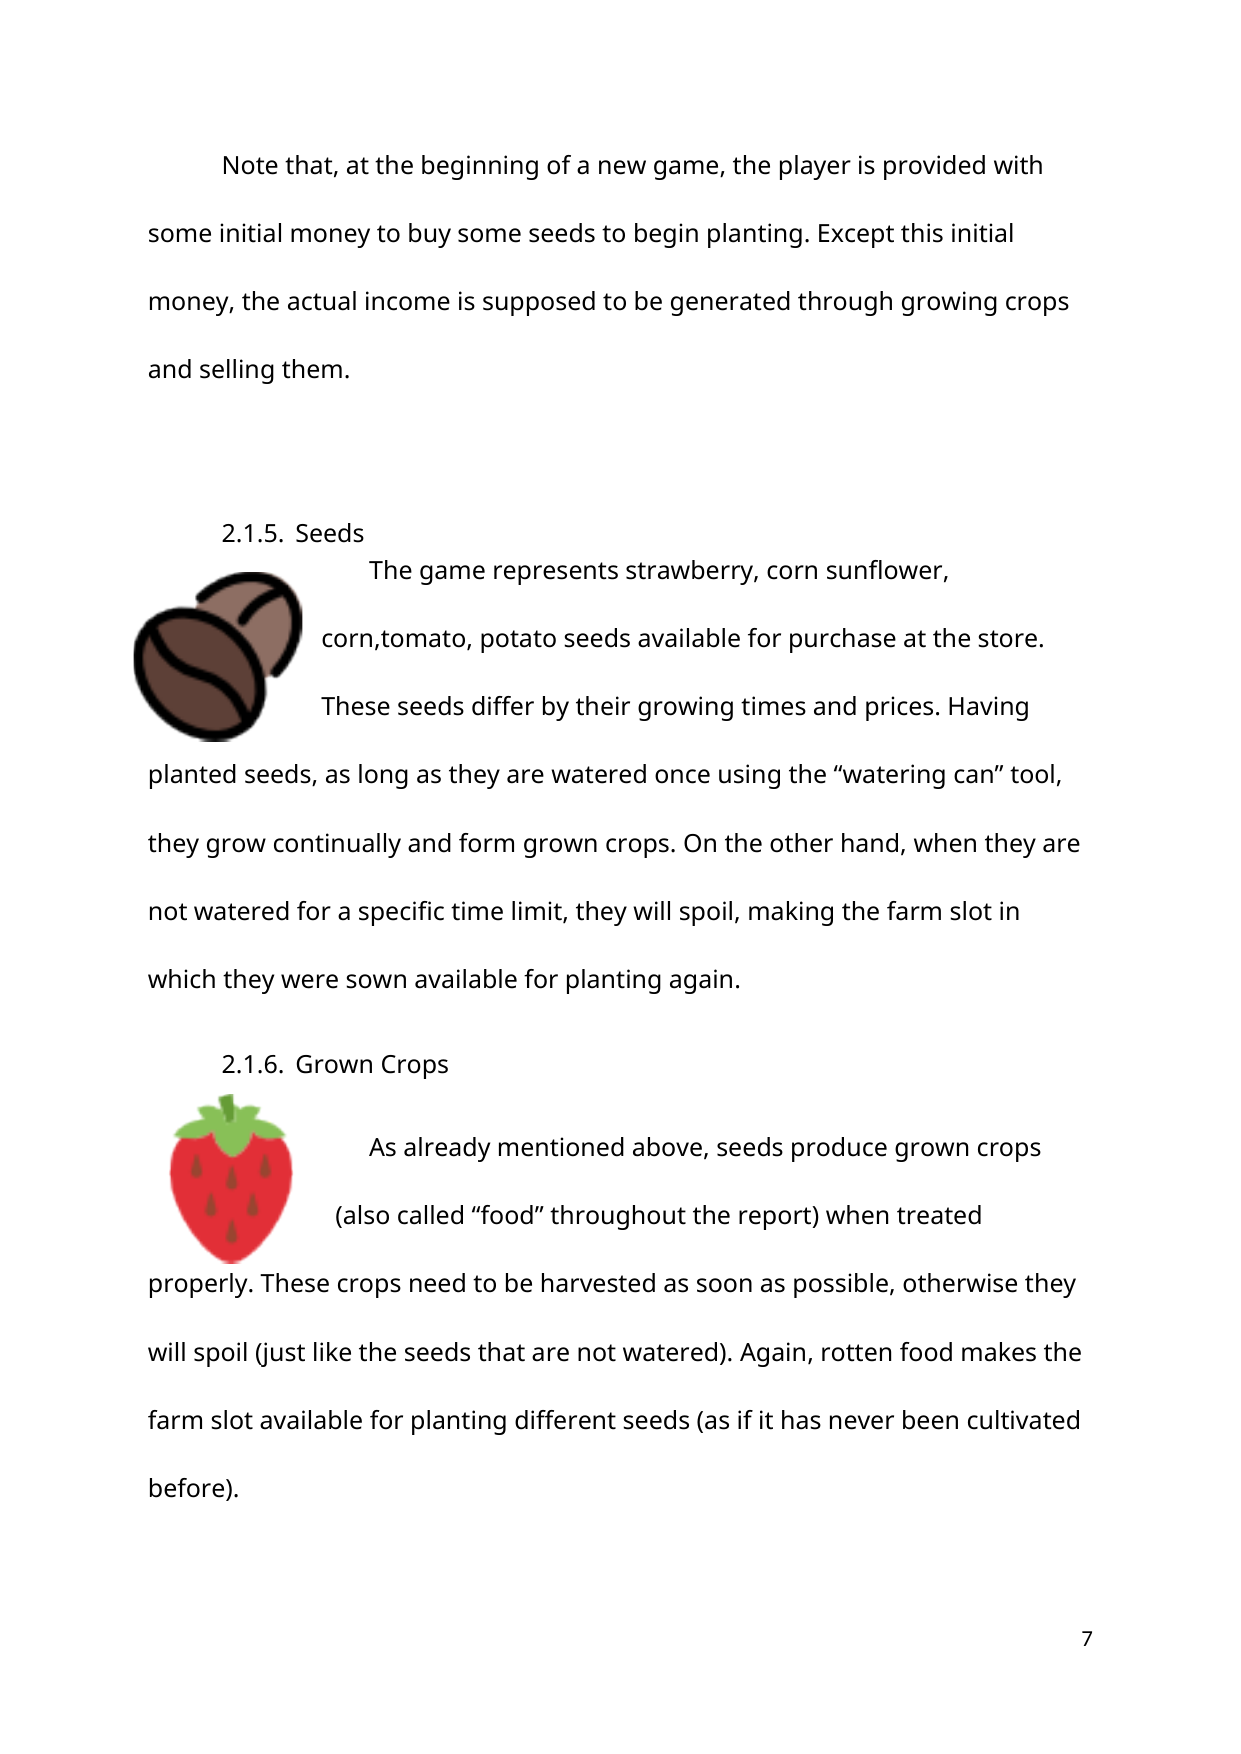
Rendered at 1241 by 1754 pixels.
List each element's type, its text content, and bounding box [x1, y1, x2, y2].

text The game represents strawberry, corn sunflower, corn,tomato, potato seeds available for purchase at the store. These seeds differ by their growing times and prices. Having planted seeds, as long as they are watered once using the “watering can” tool, they grow continually and form grown crops. On the other hand, when they are not watered for a specific time limit, they will spoil, making the farm slot in which they were sown available for planting again. [148, 553, 1093, 996]
text As already mentioned above, seeds produce grown crops (also called “food” throughout the report) when treated properly. These crops need to be harvested as soon as possible, otherwise they will spoil (just like the seeds that are not watered). Again, rotten food makes the farm slot available for planting different seeds (as if it has never been cultivated before). [148, 1130, 1093, 1504]
text Note that, at the beginning of a new game, the player is provided with some initial money to buy some seeds to begin planting. Except this initial money, the actual income is supposed to be generated through growing crops and selling them. [148, 148, 1093, 386]
picture [133, 572, 303, 742]
subtitle 2.1.6. Grown Crops [148, 1046, 1093, 1080]
subtitle 2.1.5. Seeds [148, 516, 1093, 550]
picture [147, 1094, 317, 1264]
